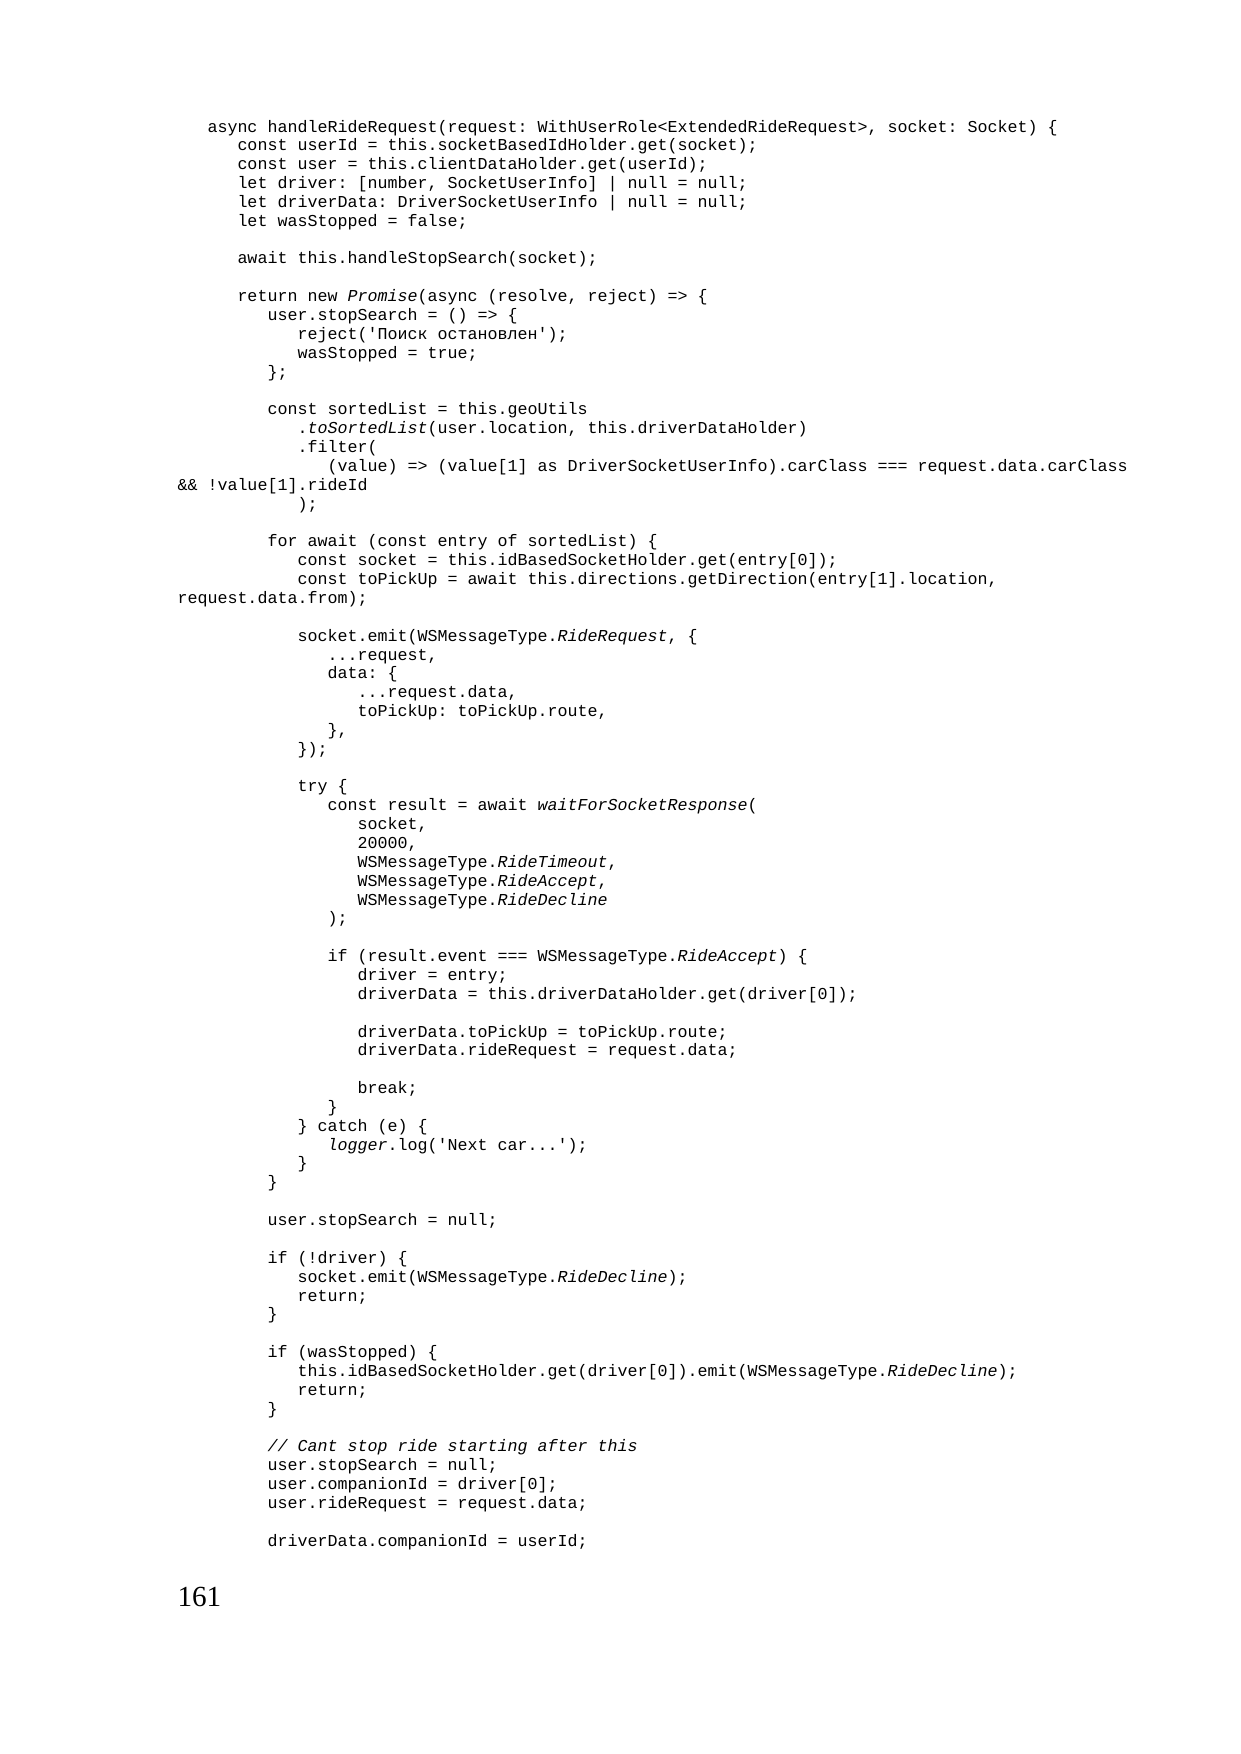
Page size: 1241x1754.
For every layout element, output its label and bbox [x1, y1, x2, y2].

text [177, 118, 1152, 1570]
